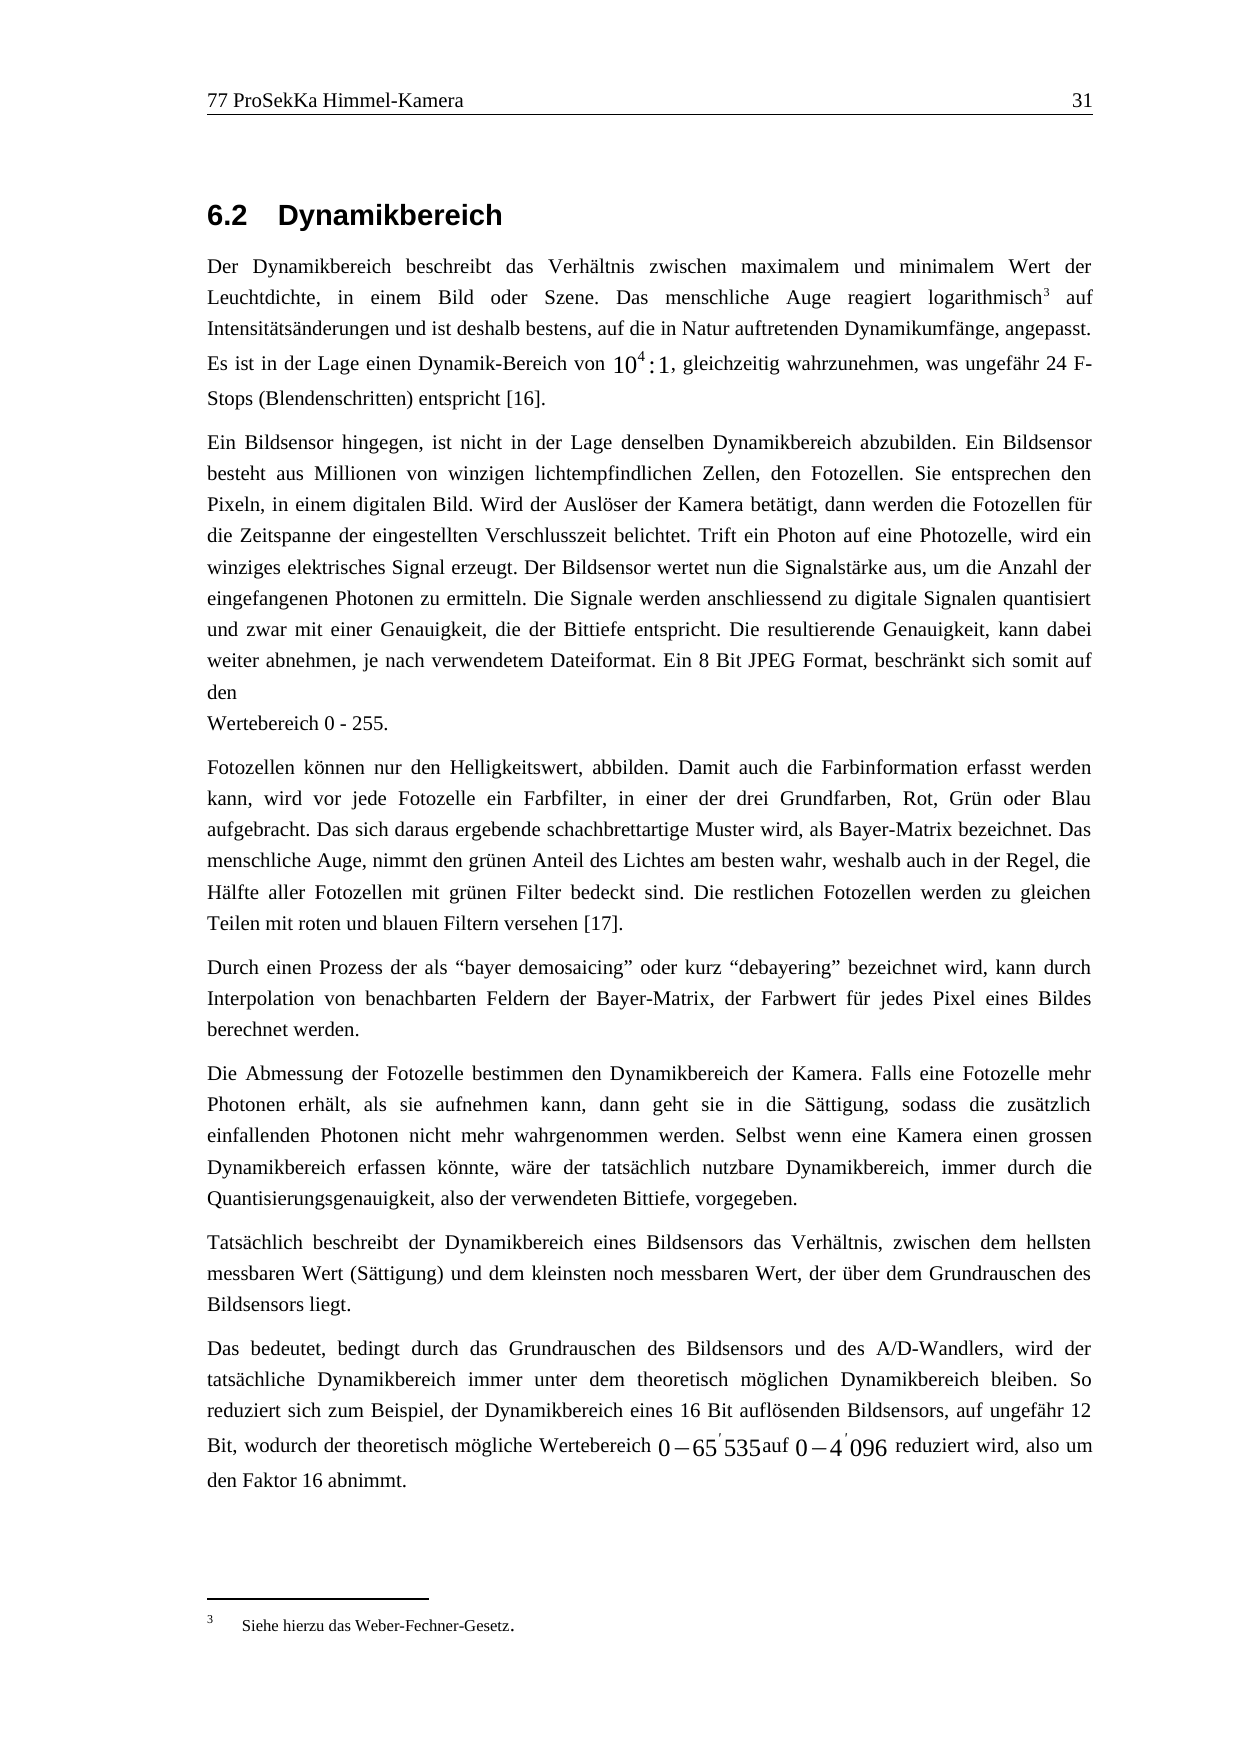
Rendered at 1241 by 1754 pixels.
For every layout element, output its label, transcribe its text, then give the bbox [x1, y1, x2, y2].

text Der Dynamikbereich beschreibt das Verhältnis zwischen maximalem und minimalem Wert der Leuchtdichte, in einem Bild oder Szene. Das menschliche Auge reagiert logarithmisch auf Intensitätsänderungen und ist deshalb bestens, auf die in Natur auftretenden Dynamikumfänge, angepasst. Es ist in der Lage einen Dynamik-Bereich von , gleichzeitig wahrzunehmen, was ungefähr 24 F-Stops (Blendenschritten) entspricht [16]. [207, 254, 1093, 410]
text Das bedeutet, bedingt durch das Grundrauschen des Bildsensors und des A/D-Wandlers, wird der tatsächliche Dynamikbereich immer unter dem theoretisch möglichen Dynamikbereich bleiben. So reduziert sich zum Beispiel, der Dynamikbereich eines 16 Bit auflösenden Bildsensors, auf ungefähr 12 Bit, wodurch der theoretisch mögliche Wertebereich auf reduziert wird, also um den Faktor 16 abnimmt. [207, 1336, 1093, 1492]
text Durch einen Prozess der als “bayer demosaicing” oder kurz “debayering” bezeichnet wird, kann durch Interpolation von benachbarten Feldern der Bayer-Matrix, der Farbwert für jedes Pixel eines Bildes berechnet werden. [207, 954, 1093, 1041]
text Fotozellen können nur den Helligkeitswert, abbilden. Damit auch die Farbinformation erfasst werden kann, wird vor jede Fotozelle ein Farbfilter, in einer der drei Grundfarben, Rot, Grün oder Blau aufgebracht. Das sich daraus ergebende schachbrettartige Muster wird, als Bayer-Matrix bezeichnet. Das menschliche Auge, nimmt den grünen Anteil des Lichtes am besten wahr, weshalb auch in der Regel, die Hälfte aller Fotozellen mit grünen Filter bedeckt sind. Die restlichen Fotozellen werden zu gleichen Teilen mit roten und blauen Filtern versehen [17]. [207, 754, 1093, 935]
text Ein Bildsensor hingegen, ist nicht in der Lage denselben Dynamikbereich abzubilden. Ein Bildsensor besteht aus Millionen von winzigen lichtempfindlichen Zellen, den Fotozellen. Sie entsprechen den Pixeln, in einem digitalen Bild. Wird der Auslöser der Kamera betätigt, dann werden die Fotozellen für die Zeitspanne der eingestellten Verschlusszeit belichtet. Trift ein Photon auf eine Photozelle, wird ein winziges elektrisches Signal erzeugt. Der Bildsensor wertet nun die Signalstärke aus, um die Anzahl der eingefangenen Photonen zu ermitteln. Die Signale werden anschliessend zu digitale Signalen quantisiert und zwar mit einer Genauigkeit, die der Bittiefe entspricht. Die resultierende Genauigkeit, kann dabei weiter abnehmen, je nach verwendetem Dateiformat. Ein 8 Bit JPEG Format, beschränkt sich somit auf den Wertebereich 0 - 255. [207, 429, 1093, 735]
text Tatsächlich beschreibt der Dynamikbereich eines Bildsensors das Verhältnis, zwischen dem hellsten messbaren Wert (Sättigung) und dem kleinsten noch messbaren Wert, der über dem Grundrauschen des Bildsensors liegt. [207, 1229, 1093, 1316]
subtitle Dynamikbereich [207, 198, 1093, 231]
text Die Abmessung der Fotozelle bestimmen den Dynamikbereich der Kamera. Falls eine Fotozelle mehr Photonen erhält, als sie aufnehmen kann, dann geht sie in die Sättigung, sodass die zusätzlich einfallenden Photonen nicht mehr wahrgenommen werden. Selbst wenn eine Kamera einen grossen Dynamikbereich erfassen könnte, wäre der tatsächlich nutzbare Dynamikbereich, immer durch die Quantisierungsgenauigkeit, also der verwendeten Bittiefe, vorgegeben. [207, 1061, 1093, 1210]
